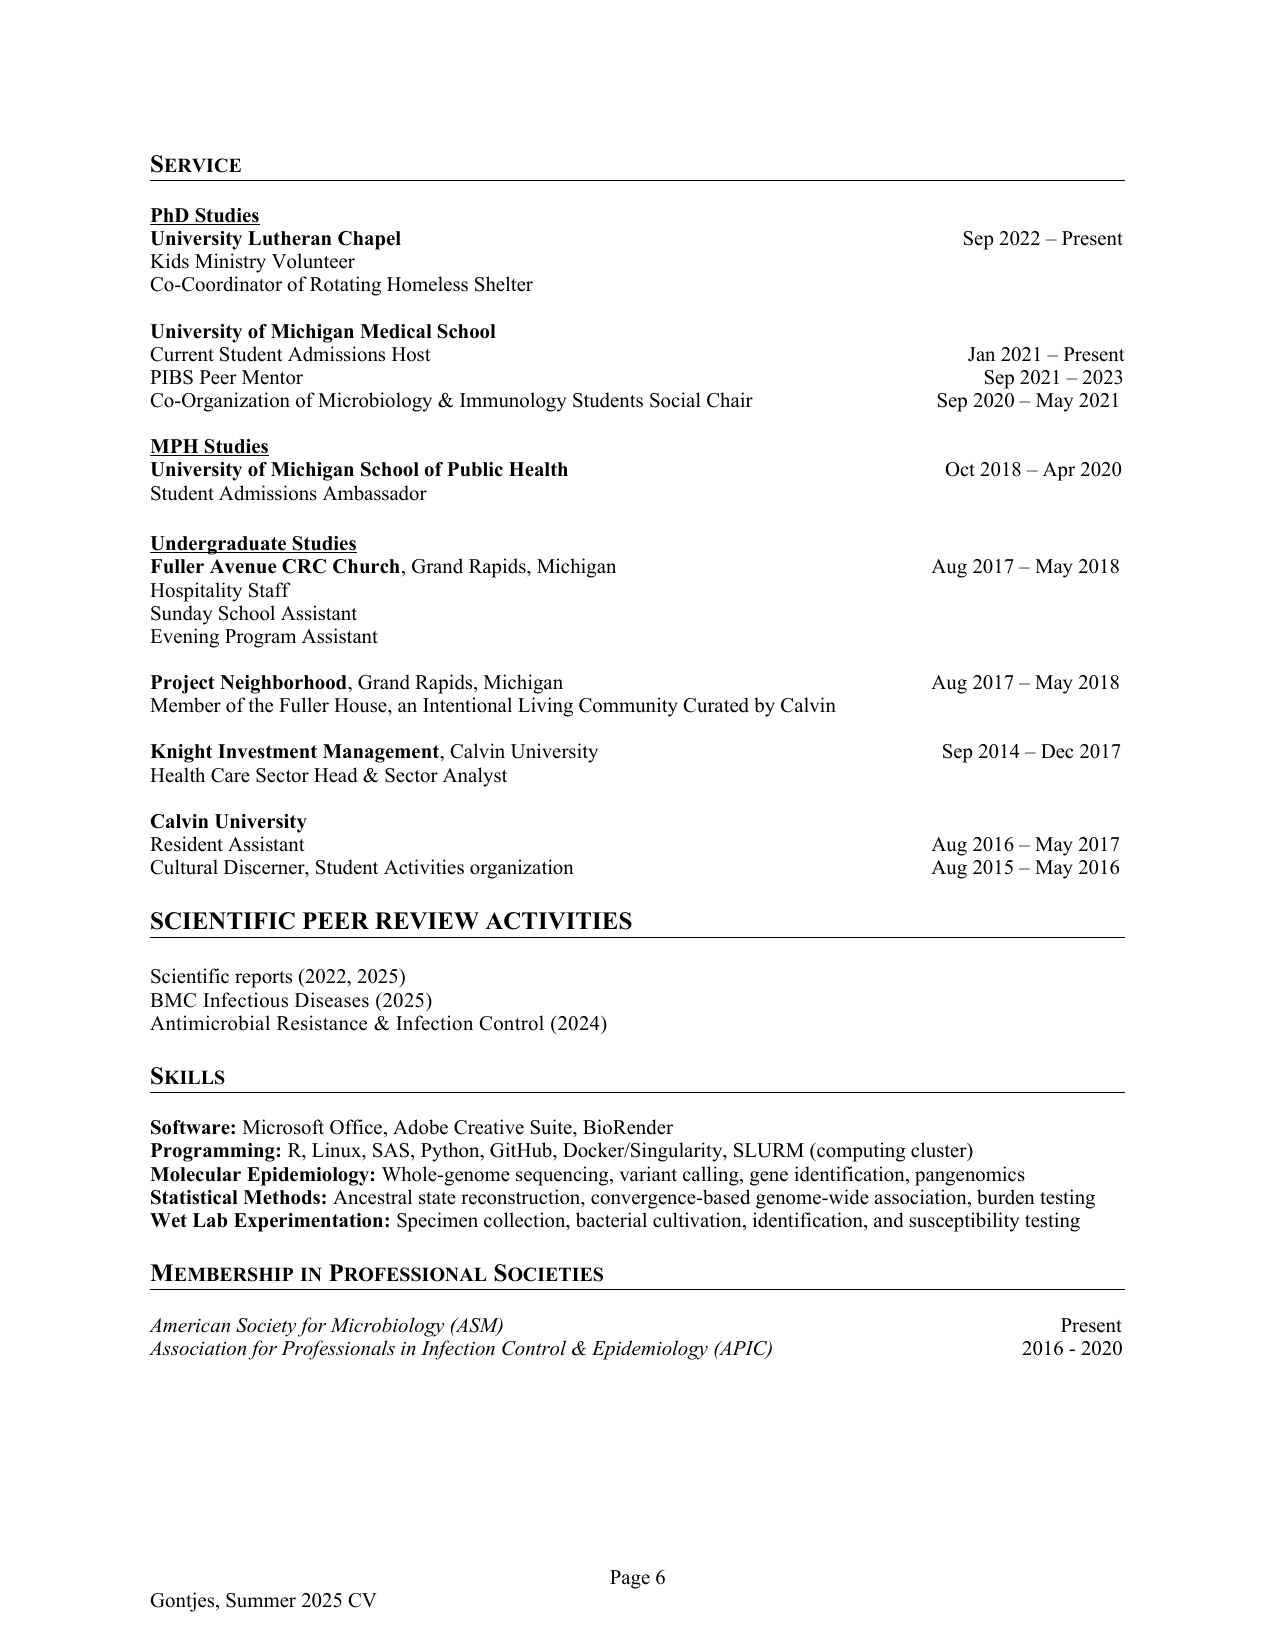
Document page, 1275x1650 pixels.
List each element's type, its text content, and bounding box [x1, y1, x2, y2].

text Co-Organization of Microbiology & Immunology Students Social Chair Sep 2020 – May 2021 [150, 389, 1125, 435]
text Fuller Avenue CRC Church, Grand Rapids, Michigan Aug 2017 – May 2018 [150, 555, 1125, 578]
text Statistical Methods: Ancestral state reconstruction, convergence-based genome-wide association, burden testing [150, 1186, 1125, 1209]
text Health Care Sector Head & Sector Analyst [150, 763, 1125, 787]
text Knight Investment Management, Calvin University Sep 2014 – Dec 2017 [150, 740, 1125, 763]
text PIBS Peer Mentor Sep 2021 – 2023 [150, 366, 1125, 389]
text Scientific reports (2022, 2025) [150, 965, 1125, 988]
text American Society for Microbiology (ASM) Present [150, 1290, 1125, 1337]
text Hospitality Staff [150, 578, 1125, 602]
text Programming: R, Linux, SAS, Python, GitHub, Docker/Singularity, SLURM (computing cluster) [150, 1139, 1125, 1162]
text Evening Program Assistant [150, 625, 1125, 648]
text Service [150, 150, 1125, 180]
text Resident Assistant Aug 2016 – May 2017 [150, 833, 1125, 856]
text Sunday School Assistant [150, 602, 1125, 625]
text MPH Studies [150, 435, 1125, 458]
text Skills [150, 1062, 1125, 1092]
text SCIENTIFIC PEER REVIEW ACTIVITIES [150, 907, 1125, 937]
text Antimicrobial Resistance & Infection Control (2024) [150, 1012, 1125, 1035]
text Cultural Discerner, Student Activities organization Aug 2015 – May 2016 [150, 856, 1125, 879]
text Membership in Professional Societies [150, 1259, 1125, 1289]
text Molecular Epidemiology: Whole-genome sequencing, variant calling, gene identification, pangenomics [150, 1162, 1125, 1186]
text Student Admissions Ambassador [150, 481, 1125, 532]
text University of Michigan School of Public Health Oct 2018 – Apr 2020 [150, 458, 1125, 481]
text Software: Microsoft Office, Adobe Creative Suite, BioRender [150, 1116, 1125, 1139]
text PhD Studies University Lutheran Chapel Sep 2022 – Present [150, 204, 1125, 250]
text Kids Ministry Volunteer [150, 250, 1125, 273]
text Calvin University [150, 810, 1125, 833]
text Current Student Admissions Host Jan 2021 – Present [150, 343, 1125, 366]
text Co-Coordinator of Rotating Homeless Shelter [150, 273, 1125, 296]
text BMC Infectious Diseases (2025) [150, 988, 1125, 1012]
text Association for Professionals in Infection Control & Epidemiology (APIC) 2016 - 2020 [150, 1337, 1125, 1383]
text Project Neighborhood, Grand Rapids, Michigan Aug 2017 – May 2018 Member of the Fuller House, an Intentional Living Community Curated by Calvin [150, 671, 1125, 717]
text Wet Lab Experimentation: Specimen collection, bacterial cultivation, identification, and susceptibility testing [150, 1209, 1125, 1232]
text University of Michigan Medical School [150, 319, 1125, 343]
text Undergraduate Studies [150, 532, 1125, 555]
